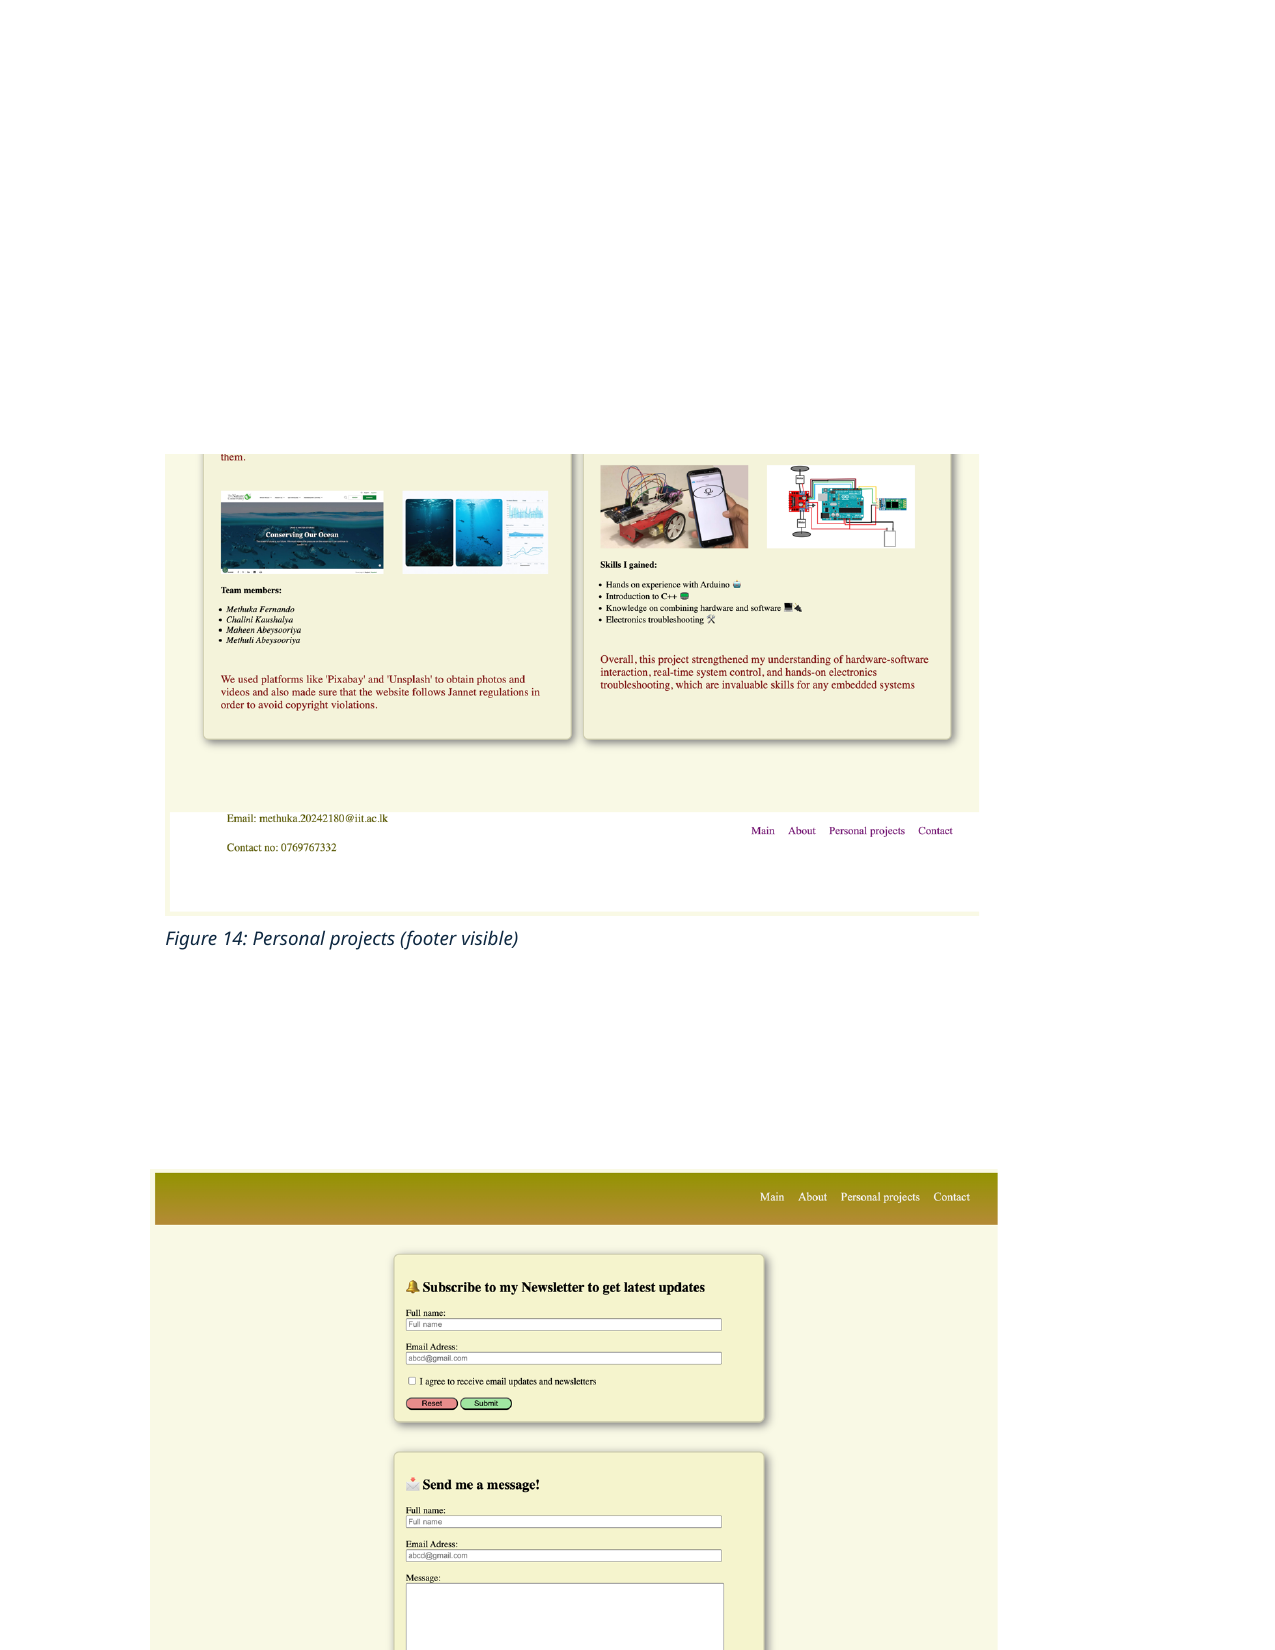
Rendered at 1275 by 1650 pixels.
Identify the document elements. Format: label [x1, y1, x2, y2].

picture [150, 1169, 998, 1650]
picture [165, 454, 980, 916]
